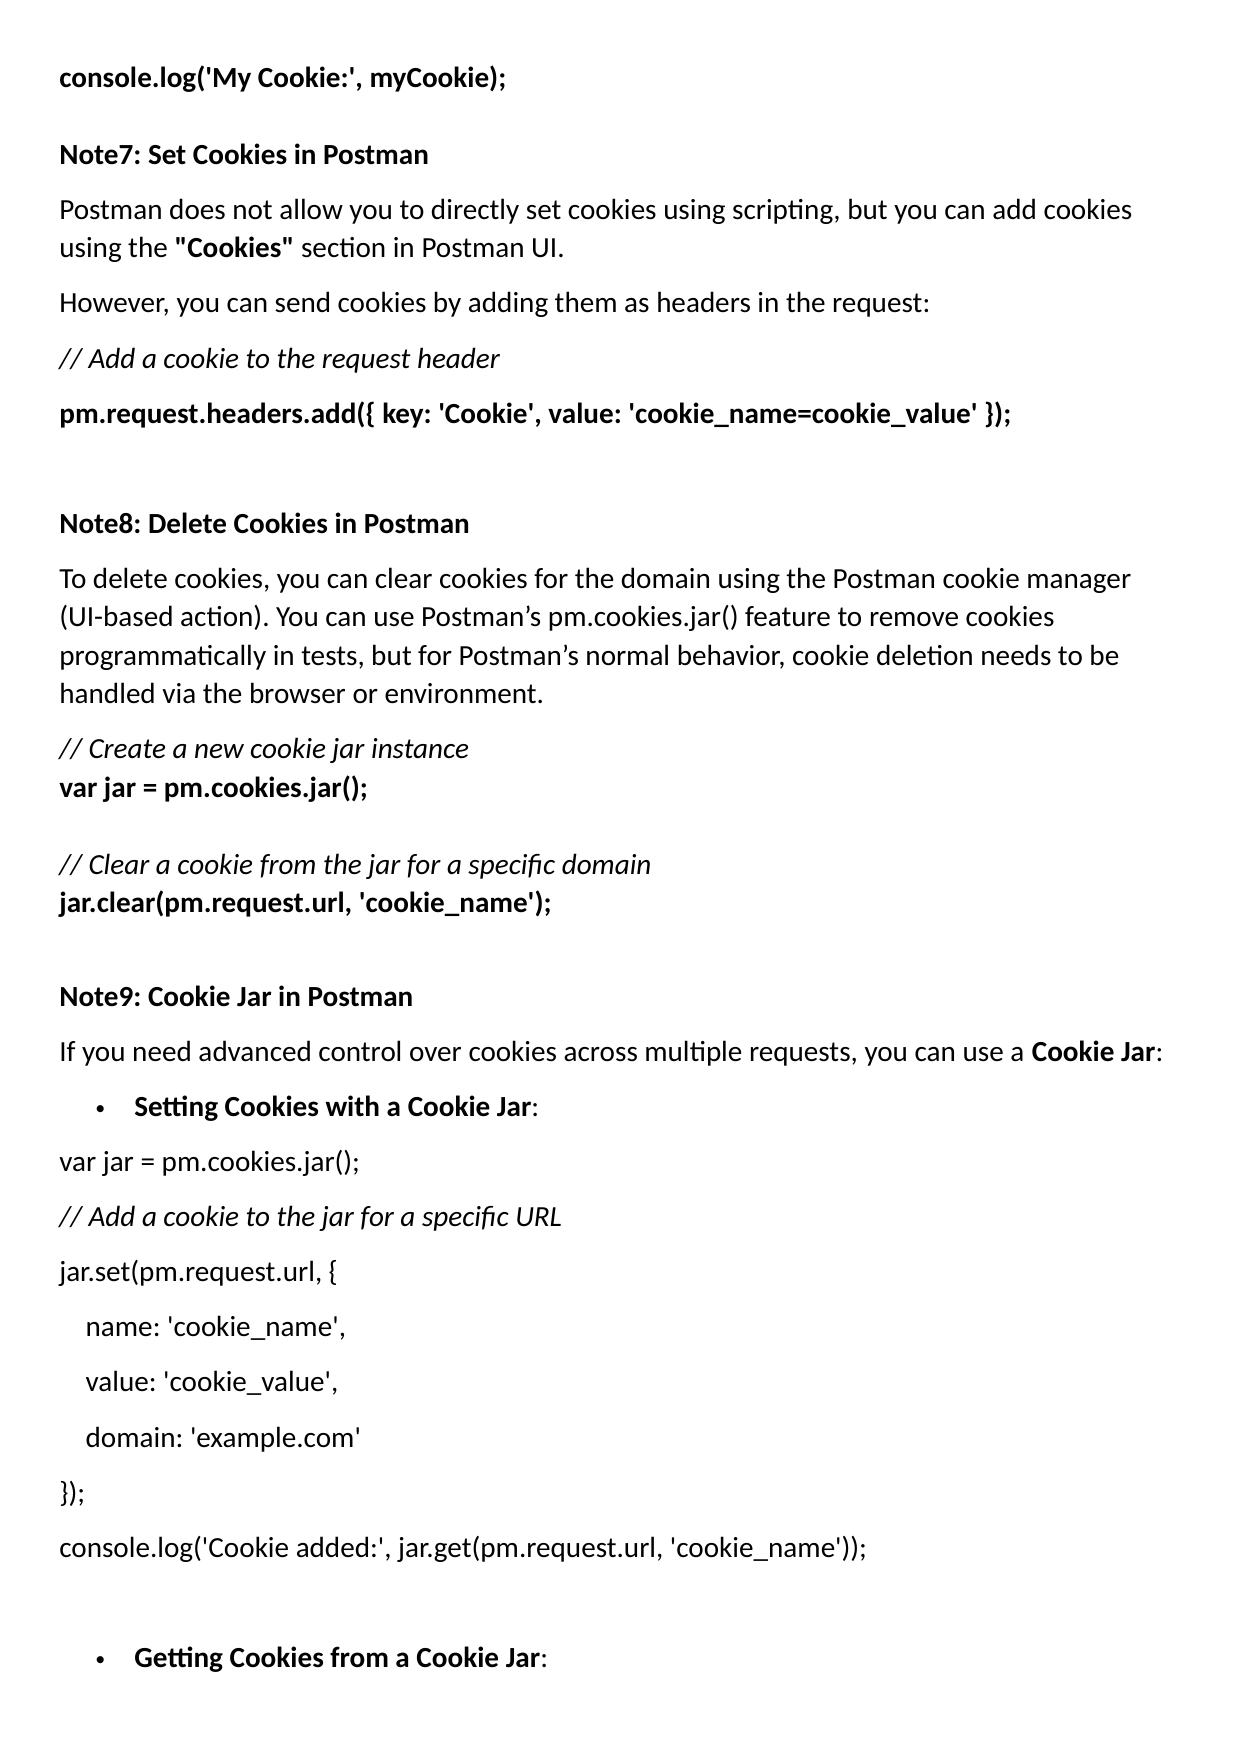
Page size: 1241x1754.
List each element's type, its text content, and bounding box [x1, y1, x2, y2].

list Getting Cookies from a Cookie Jar: [97, 1639, 1181, 1675]
text // Create a new cookie jar instance [59, 731, 1181, 766]
text name: 'cookie_name', [59, 1308, 1181, 1344]
list Setting Cookies with a Cookie Jar: [97, 1088, 1181, 1124]
text var jar = pm.cookies.jar(); [59, 1143, 1181, 1179]
text console.log('Cookie added:', jar.get(pm.request.url, 'cookie_name')); [59, 1529, 1181, 1564]
text To delete cookies, you can clear cookies for the domain using the Postman cookie manager (UI-based action). You can use Postman’s pm.cookies.jar() feature to remove cookies programmatically in tests, but for Postman’s normal behavior, cookie deletion needs to be handled via the browser or environment. [59, 560, 1181, 711]
text // Add a cookie to the request header [59, 340, 1181, 375]
text value: 'cookie_value', [59, 1363, 1181, 1399]
text jar.clear(pm.request.url, 'cookie_name'); [59, 884, 1181, 920]
text pm.request.headers.add({ key: 'Cookie', value: 'cookie_name=cookie_value' }); [59, 395, 1181, 430]
text If you need advanced control over cookies across multiple requests, you can use a Cookie Jar: [59, 1033, 1181, 1068]
text Note8: Delete Cookies in Postman [59, 505, 1181, 541]
text However, you can send cookies by adding them as headers in the request: [59, 284, 1181, 320]
text jar.set(pm.request.url, { [59, 1253, 1181, 1289]
text Note9: Cookie Jar in Postman [59, 978, 1181, 1013]
text Postman does not allow you to directly set cookies using scripting, but you can add cookies using the "Cookies" section in Postman UI. [59, 191, 1181, 265]
text var jar = pm.cookies.jar(); [59, 769, 1181, 804]
text // Add a cookie to the jar for a specific URL [59, 1198, 1181, 1234]
text }); [59, 1474, 1181, 1509]
text console.log('My Cookie:', myCookie); [59, 59, 1181, 95]
text // Clear a cookie from the jar for a specific domain [59, 846, 1181, 881]
text Note7: Set Cookies in Postman [59, 136, 1181, 172]
text domain: 'example.com' [59, 1419, 1181, 1454]
